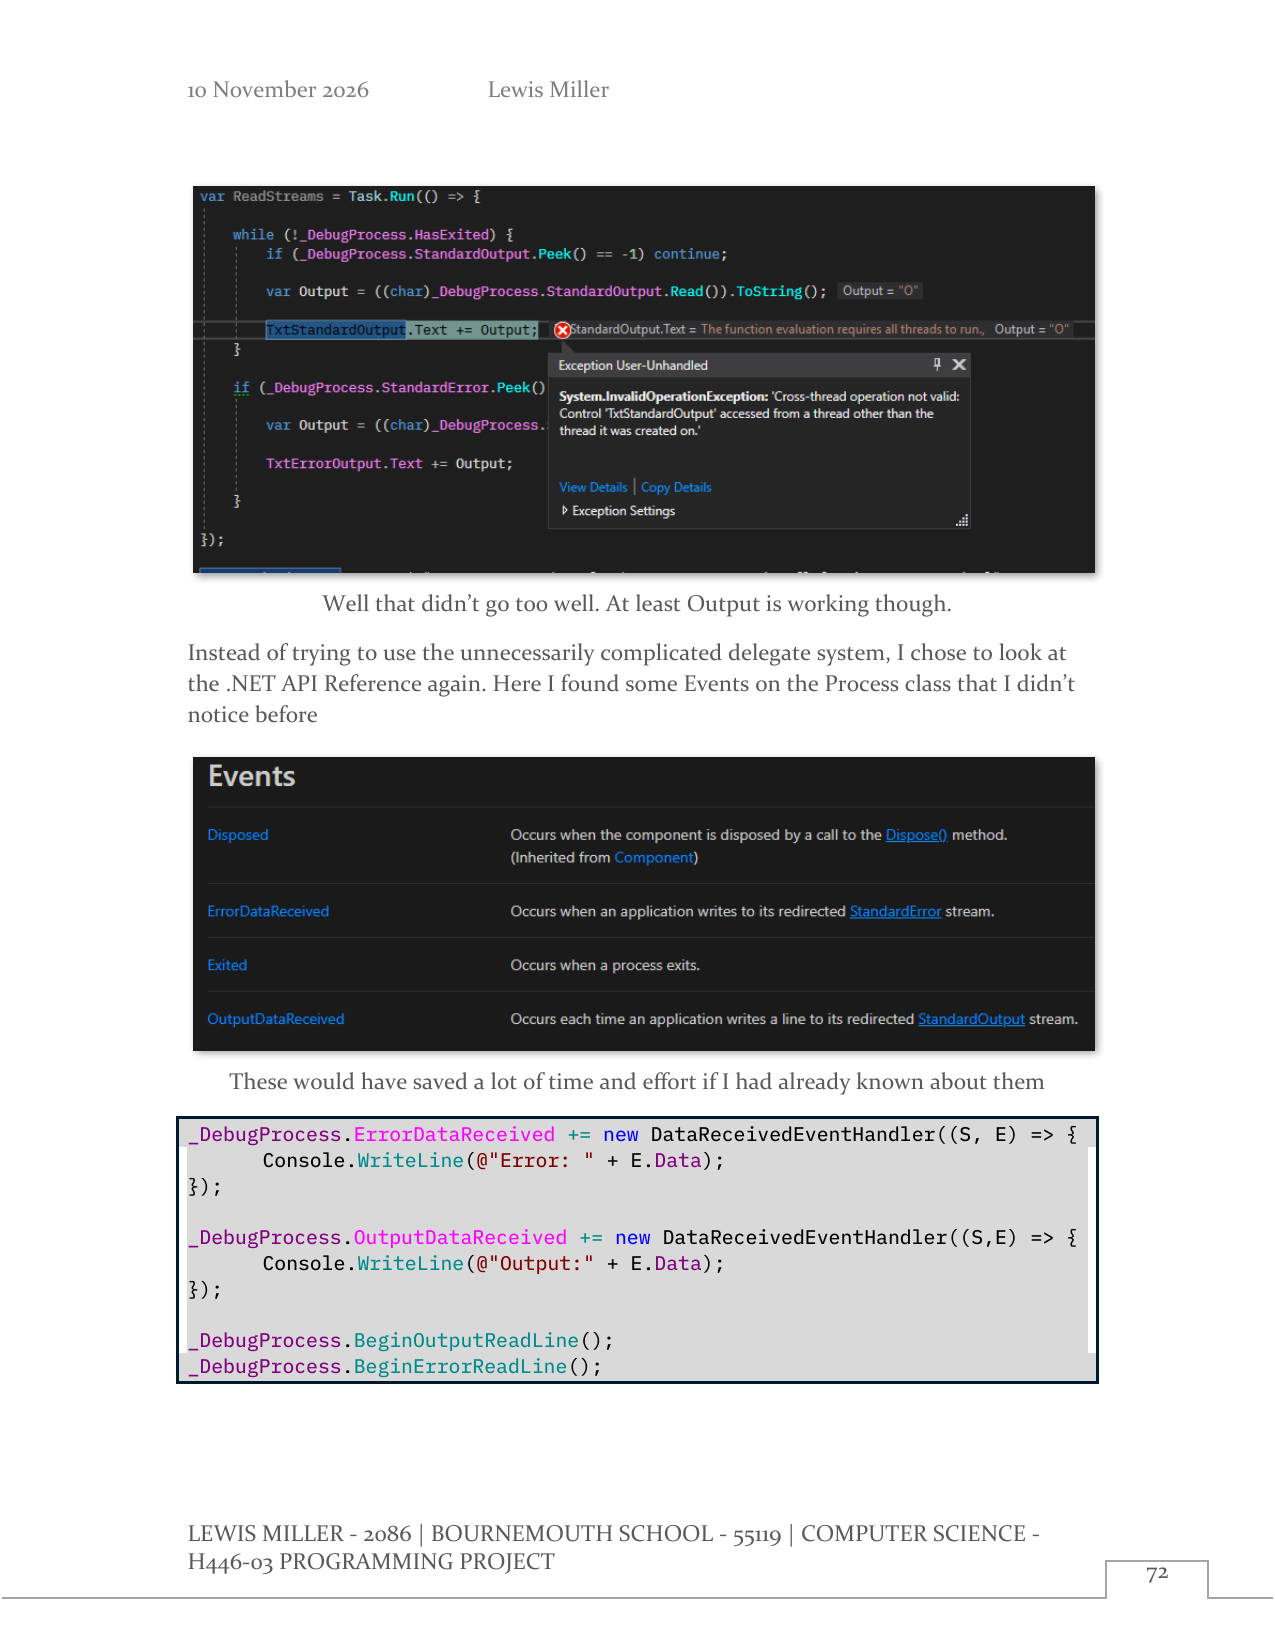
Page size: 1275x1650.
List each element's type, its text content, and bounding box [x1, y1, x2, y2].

text Well that didn’t go too well. At least Output is working though. [187, 589, 1088, 618]
picture [193, 757, 1095, 1051]
text _DebugProcess.BeginOutputReadLine(); [187, 1327, 1088, 1348]
text These would have saved a lot of time and effort if I had already known about them [187, 1067, 1088, 1095]
text Console.WriteLine(@"Error: " + E.Data); [187, 1147, 1088, 1173]
text Console.WriteLine(@"Output:" + E.Data); [187, 1250, 1088, 1276]
text _DebugProcess.ErrorDataReceived += new DataReceivedEventHandler((S, E) => { [179, 1119, 1096, 1147]
text }); [187, 1173, 1088, 1198]
picture [193, 186, 1095, 573]
text _DebugProcess.OutputDataReceived += new DataReceivedEventHandler((S,E) => { [187, 1224, 1088, 1250]
text Instead of trying to use the unnecessarily complicated delegate system, I chose to look at the .NET API Reference again. Here I found some Events on the Process class that I didn’t notice before [187, 638, 1088, 728]
text }); [187, 1276, 1088, 1301]
text _DebugProcess.BeginErrorReadLine(); [179, 1348, 1096, 1381]
